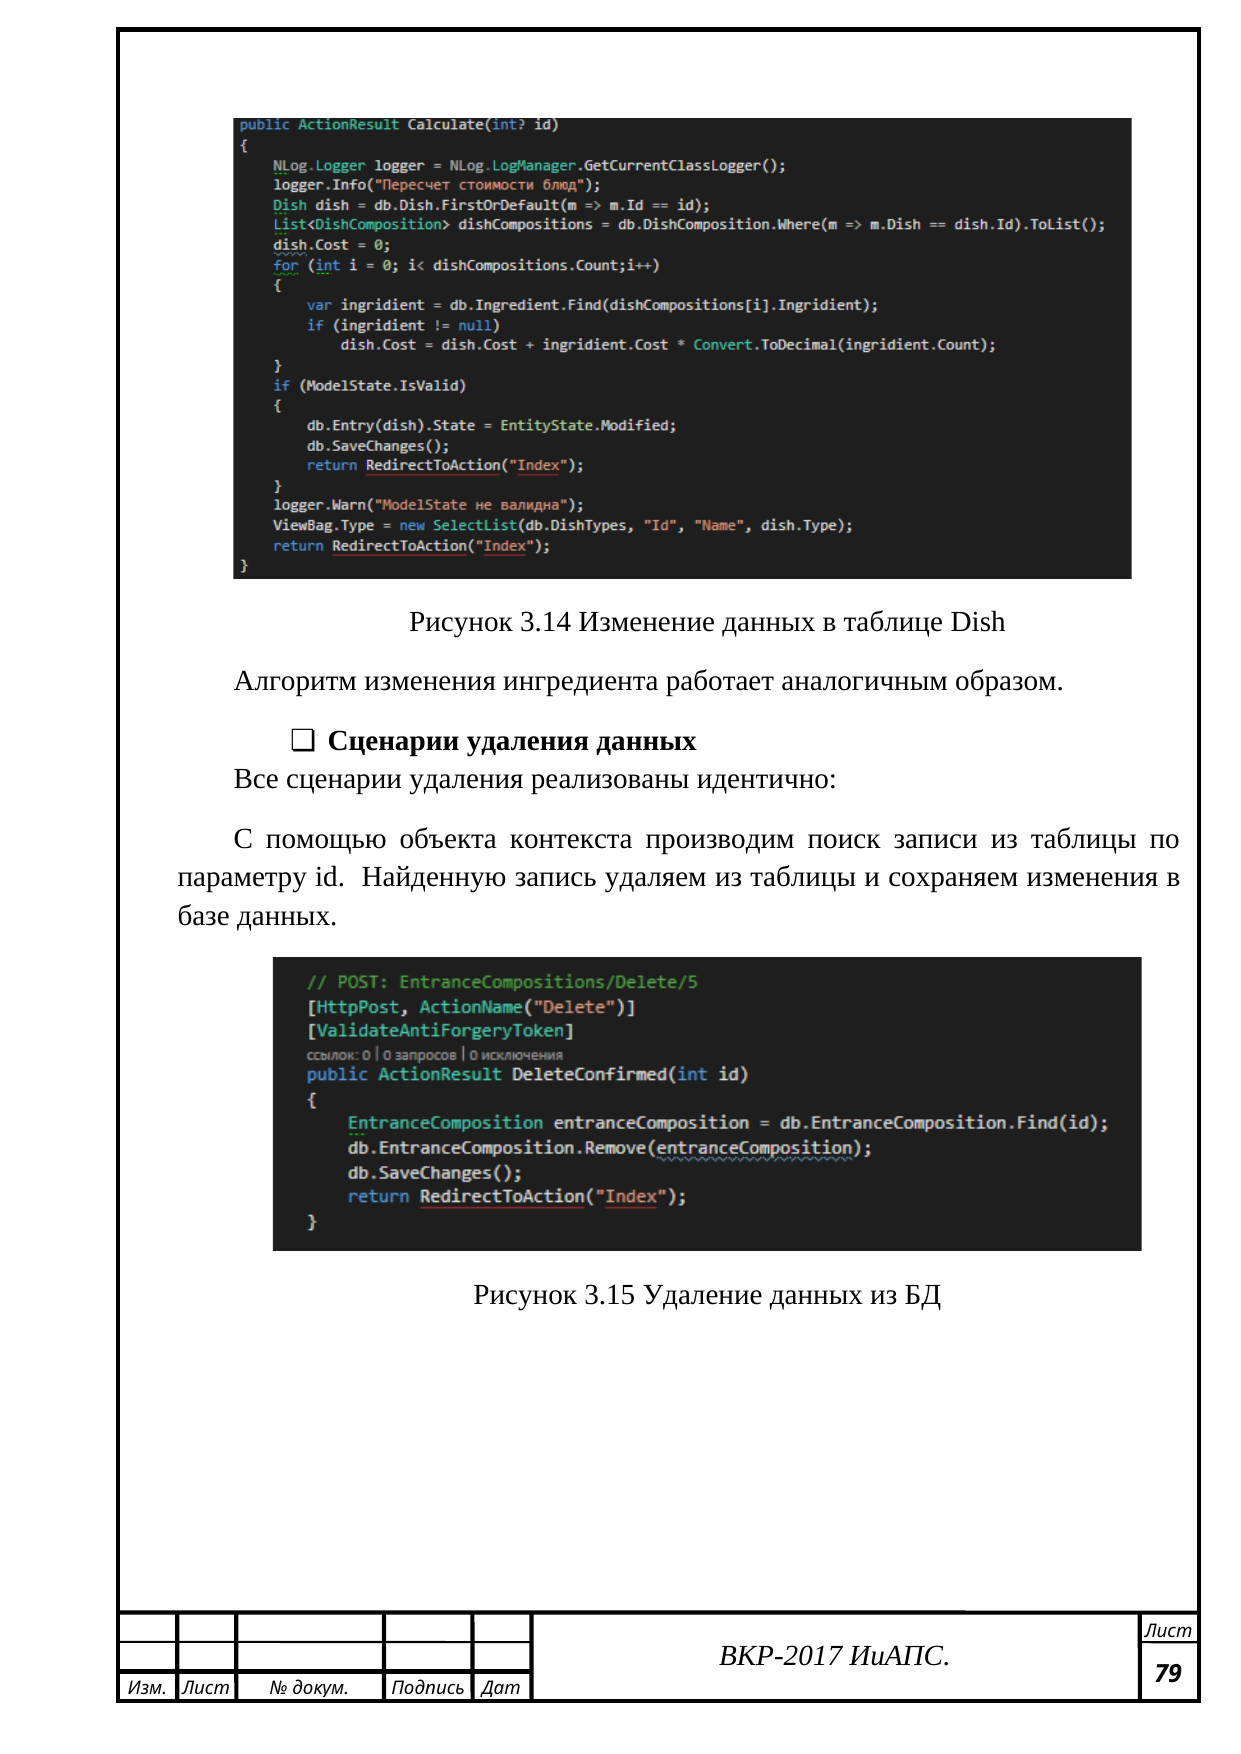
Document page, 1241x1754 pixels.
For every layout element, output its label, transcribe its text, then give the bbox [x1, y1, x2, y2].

text Алгоритм изменения ингредиента работает аналогичным образом. [177, 663, 1181, 697]
picture [233, 118, 1132, 579]
list Сценарии удаления данных [290, 723, 1181, 756]
text С помощью объекта контекста производим поиск записи из таблицы по параметру id. Найденную запись удаляем из таблицы и сохраняем изменения в базе данных. [177, 821, 1181, 931]
text Все сценарии удаления реализованы идентично: [177, 761, 1181, 795]
picture [272, 957, 1142, 1251]
text Рисунок 3.15 Удаление данных из БД [177, 1277, 1181, 1310]
text Рисунок 3.14 Изменение данных в таблице Dish [177, 604, 1181, 638]
